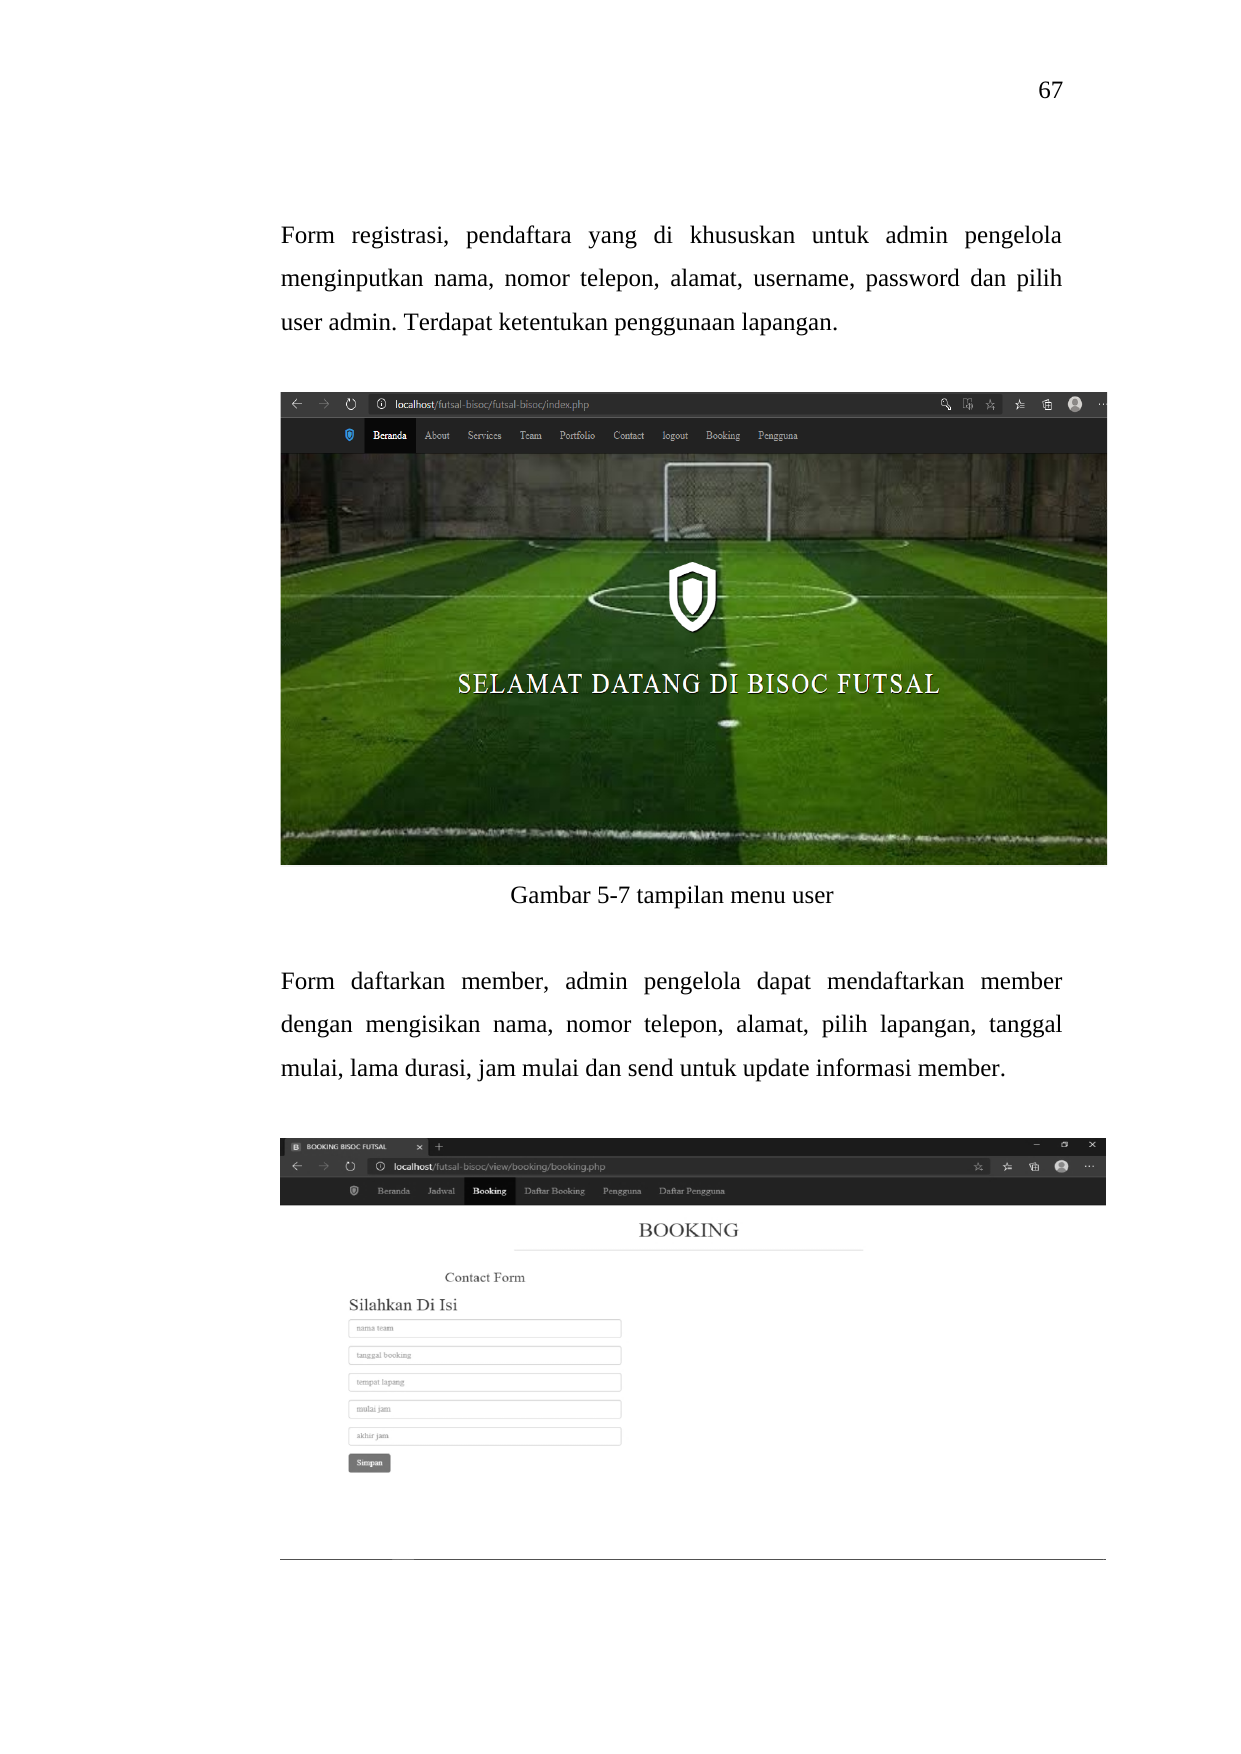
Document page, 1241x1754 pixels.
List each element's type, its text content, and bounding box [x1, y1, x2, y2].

list Form registrasi, pendaftara yang di khususkan untuk admin pengelola menginputkan nama, nomor telepon, alamat, username, password dan pilih user admin. Terdapat ketentukan penggunaan lapangan. [281, 220, 1063, 335]
picture [280, 392, 1108, 867]
list Gambar 5-7 tampilan menu user [281, 880, 1063, 909]
list Form daftarkan member, admin pengelola dapat mendaftarkan member dengan mengisikan nama, nomor telepon, alamat, pilih lapangan, tanggal mulai, lama durasi, jam mulai dan send untuk update informasi member. [281, 966, 1063, 1081]
picture [280, 1138, 1106, 1560]
